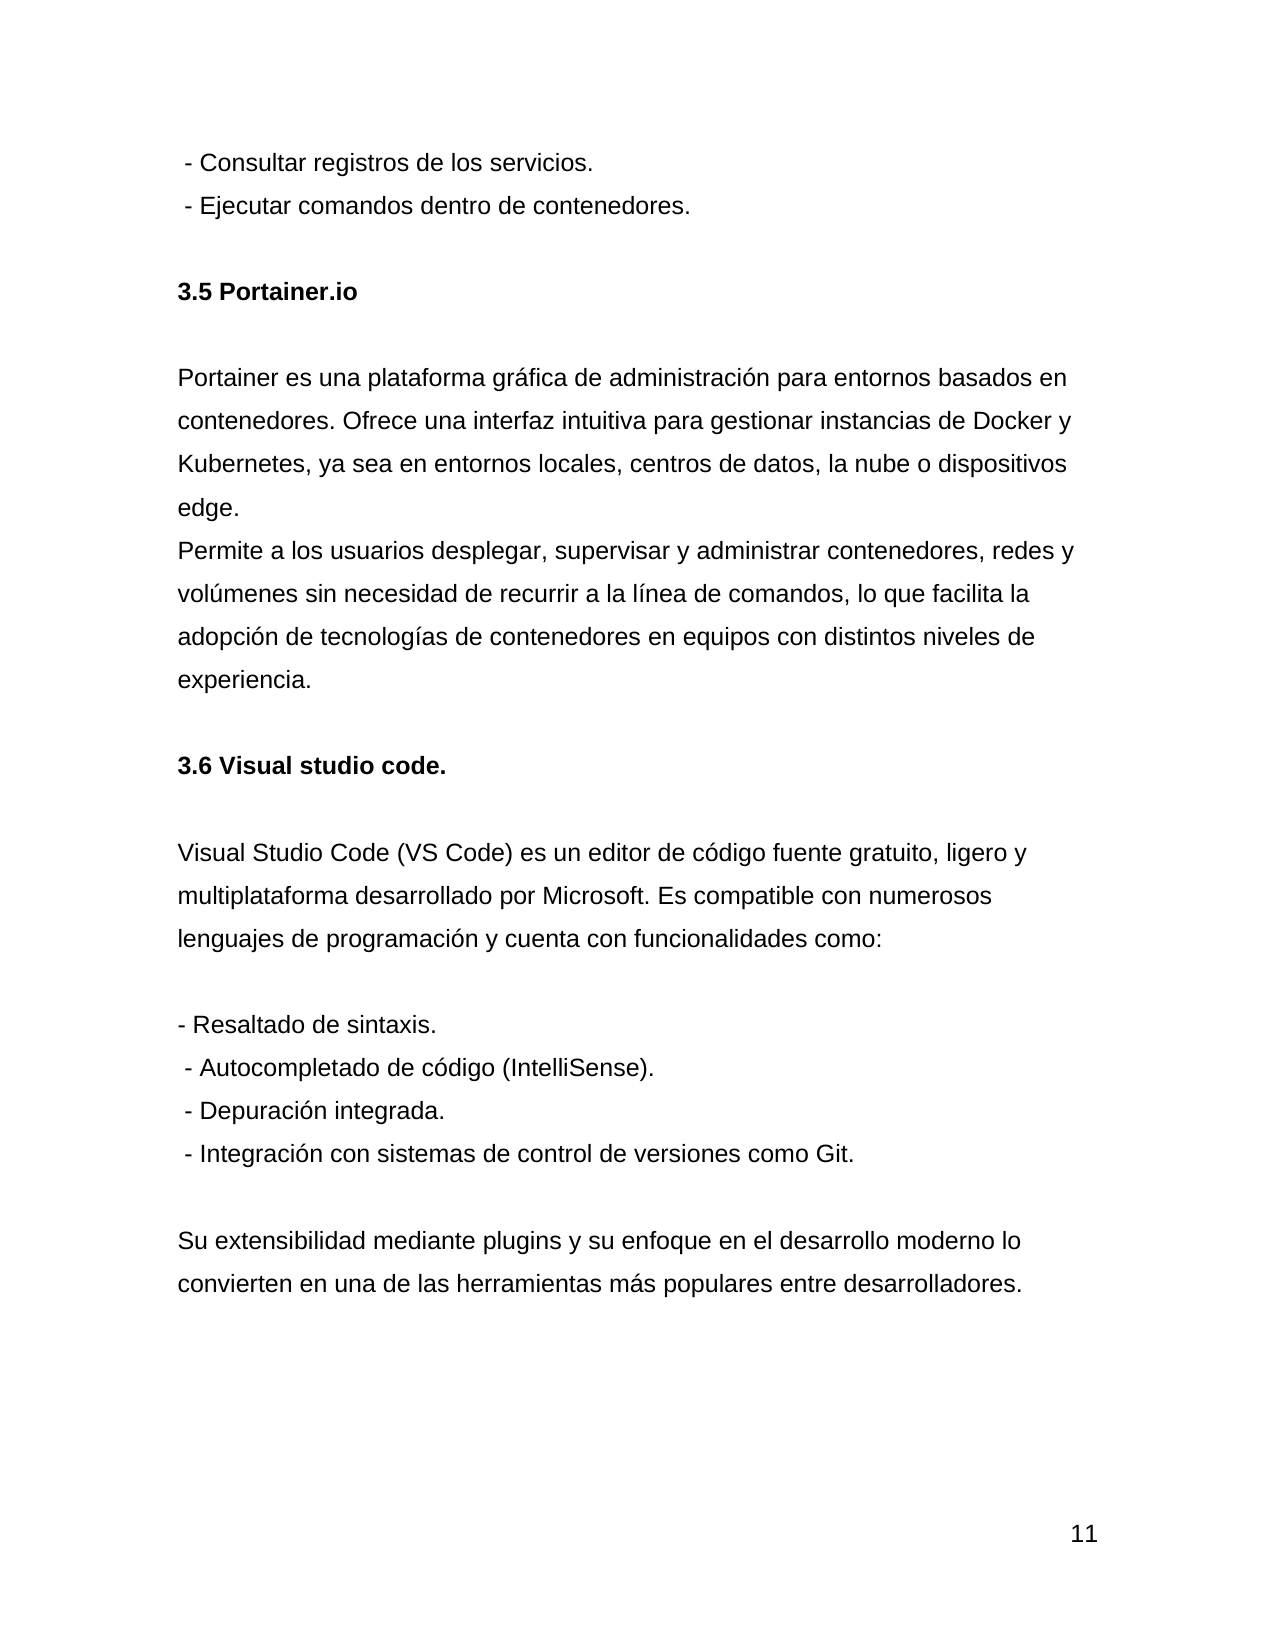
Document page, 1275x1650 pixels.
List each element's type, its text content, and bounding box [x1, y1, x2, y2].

text Su extensibilidad mediante plugins y su enfoque en el desarrollo moderno lo convierten en una de las herramientas más populares entre desarrolladores. [177, 1226, 1098, 1298]
text Permite a los usuarios desplegar, supervisar y administrar contenedores, redes y volúmenes sin necesidad de recurrir a la línea de comandos, lo que facilita la adopción de tecnologías de contenedores en equipos con distintos niveles de experiencia. [177, 536, 1098, 694]
text Visual Studio Code (VS Code) es un editor de código fuente gratuito, ligero y multiplataforma desarrollado por Microsoft. Es compatible con numerosos lenguajes de programación y cuenta con funcionalidades como: [177, 838, 1098, 953]
text Portainer es una plataforma gráfica de administración para entornos basados en contenedores. Ofrece una interfaz intuitiva para gestionar instancias de Docker y Kubernetes, ya sea en entornos locales, centros de datos, la nube o dispositivos edge. [177, 363, 1098, 521]
text - Resaltado de sintaxis. - Autocompletado de código (IntelliSense). - Depuración integrada. - Integración con sistemas de control de versiones como Git. [177, 1010, 1098, 1168]
text 3.6 Visual studio code. [177, 751, 1098, 780]
text 3.5 Portainer.io [177, 277, 1098, 306]
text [177, 148, 1098, 219]
